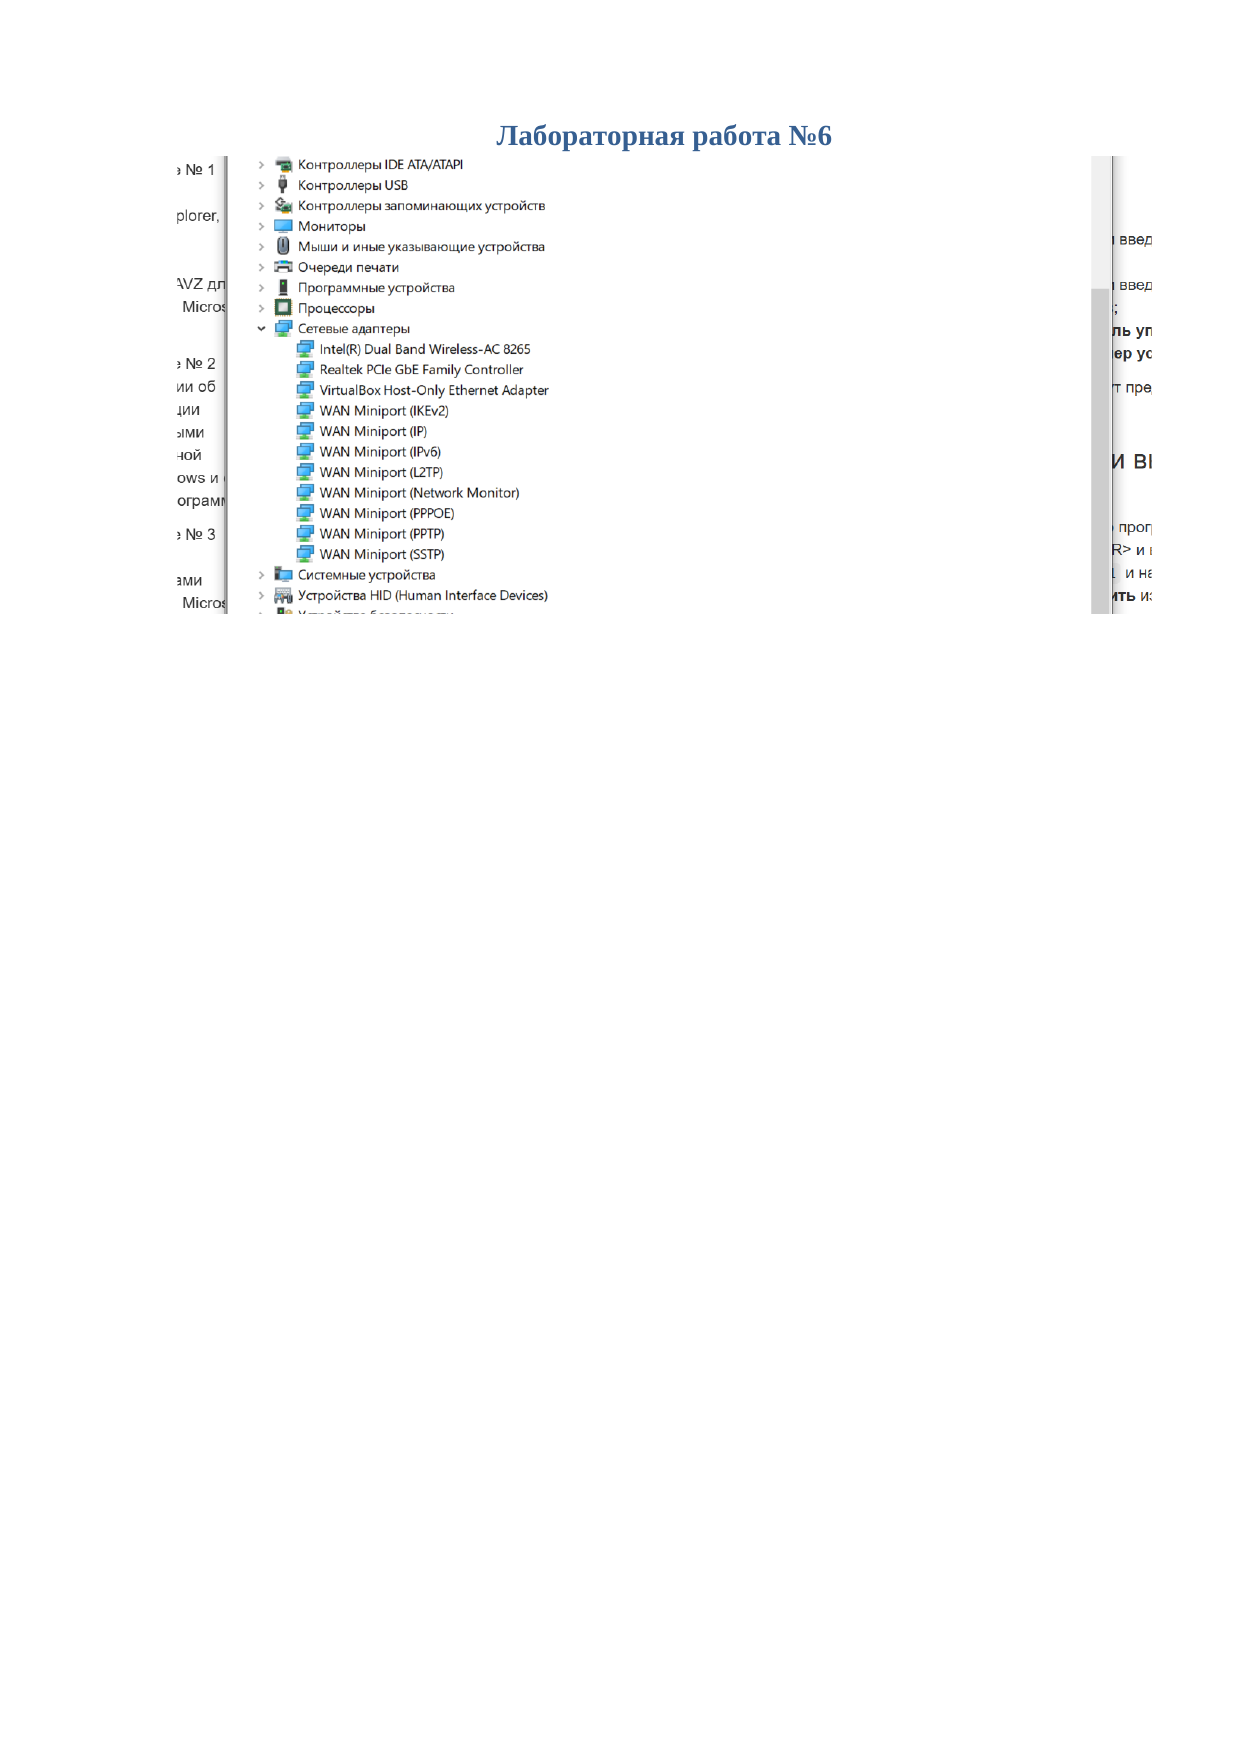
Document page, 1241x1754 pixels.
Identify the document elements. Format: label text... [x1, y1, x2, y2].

subtitle Лабораторная работа №6 [177, 118, 1152, 152]
picture [177, 156, 1152, 614]
